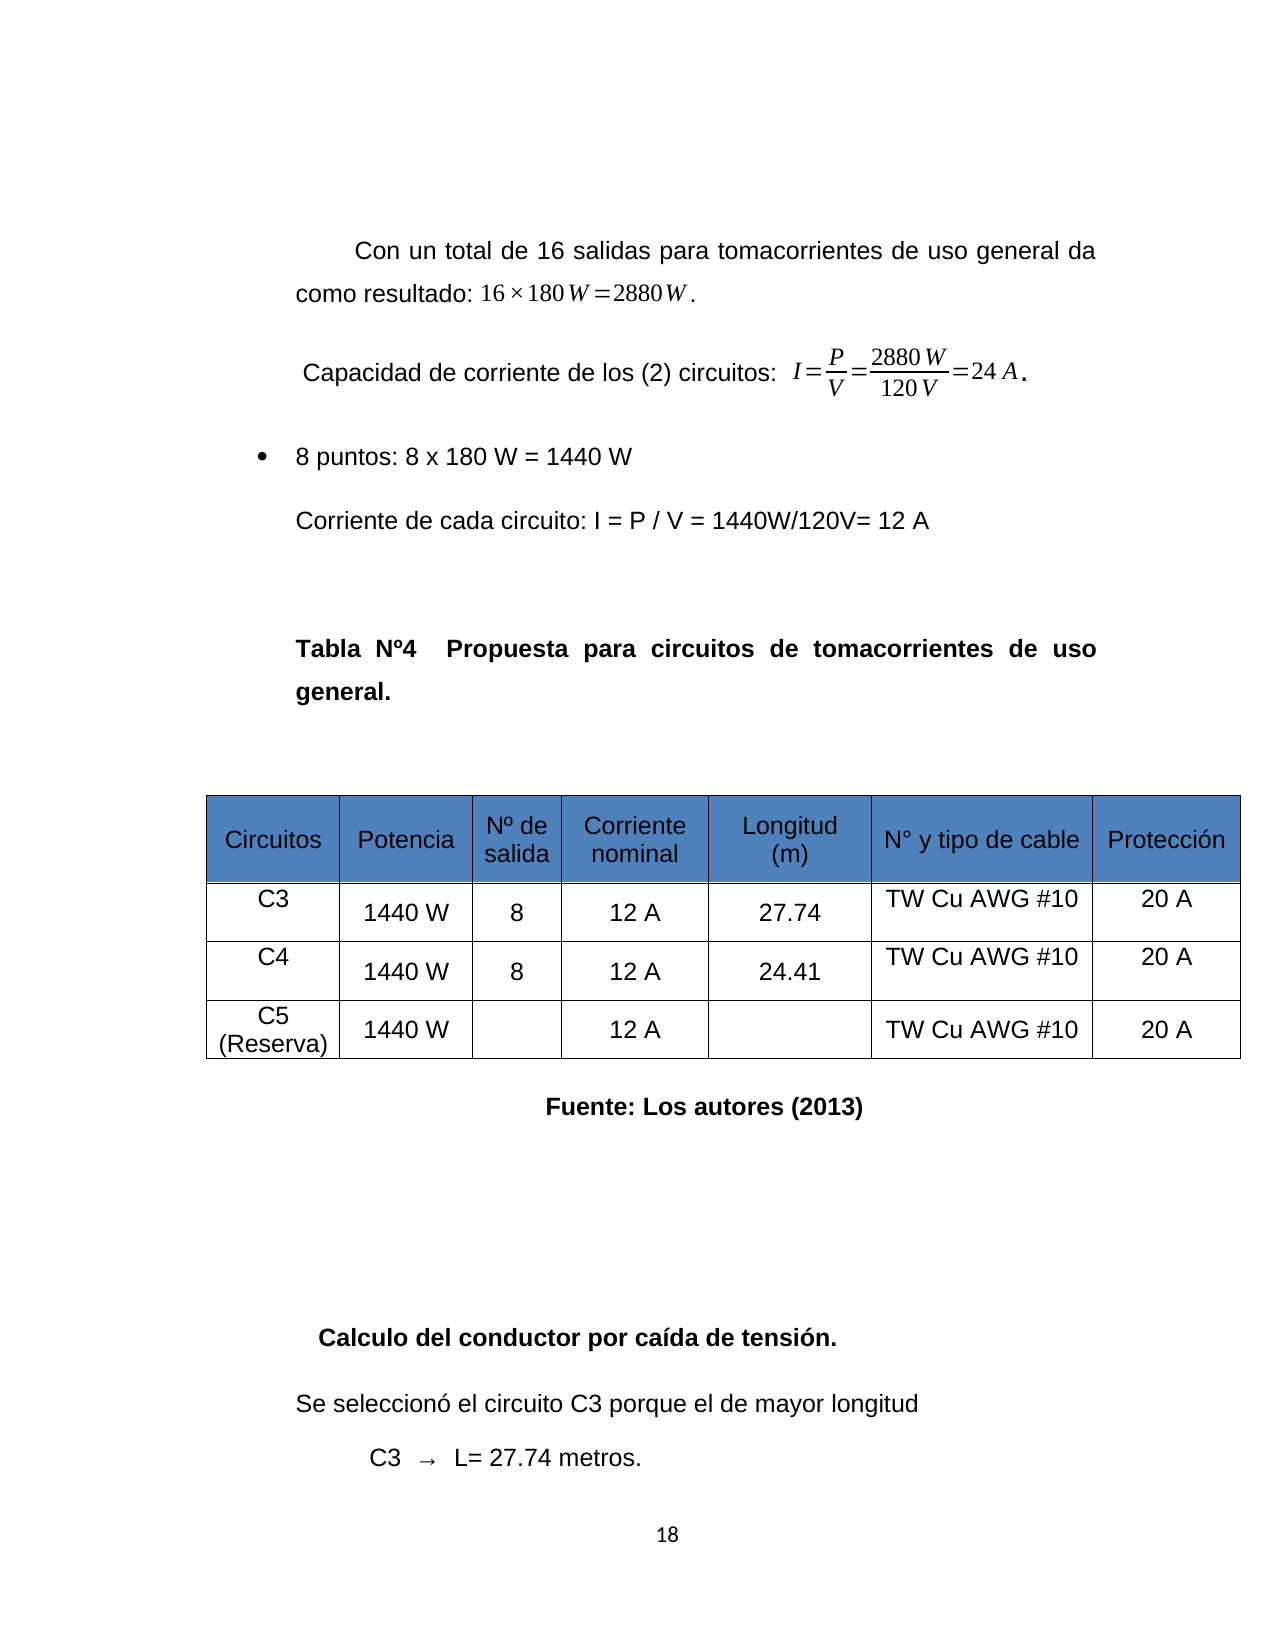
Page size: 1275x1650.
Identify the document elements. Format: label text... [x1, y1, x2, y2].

table_cell TW Cu AWG #10 [872, 884, 1092, 941]
table_cell 1440 W [340, 942, 472, 999]
table_cell 1440 W [340, 884, 472, 941]
table_cell 12 A [562, 884, 708, 941]
text Fuente: Los autores (2013) [311, 1092, 1098, 1121]
table_cell TW Cu AWG #10 [872, 1001, 1092, 1058]
table_cell 20 A [1093, 884, 1240, 941]
table_cell 20 A [1093, 1001, 1240, 1058]
text C3 → L= 27.74 metros. [295, 1443, 1098, 1472]
text Tabla Nº4 Propuesta para circuitos de tomacorrientes de uso general. [295, 634, 1098, 706]
table_header Protección [1093, 796, 1240, 882]
table_cell 8 [473, 942, 561, 999]
table_header Corriente nominal [562, 796, 708, 882]
table_cell C3 [207, 884, 339, 941]
table_cell 27.74 [709, 884, 871, 941]
table_header Circuitos [207, 796, 339, 882]
text Calculo del conductor por caída de tensión. [311, 1323, 1098, 1352]
table_cell [473, 1001, 561, 1058]
table_cell 12 A [562, 942, 708, 999]
table_cell 8 [473, 884, 561, 941]
text Corriente de cada circuito: I = P / V = 1440W/120V= 12 A [295, 506, 1098, 535]
table_cell C5 (Reserva) [207, 1001, 339, 1058]
table_cell 12 A [562, 1001, 708, 1058]
table_header Potencia [340, 796, 472, 882]
table_cell 20 A [1093, 942, 1240, 999]
table_header Nº de salida [473, 796, 561, 882]
text Se seleccionó el circuito C3 porque el de mayor longitud [295, 1389, 1098, 1418]
table_cell 1440 W [340, 1001, 472, 1058]
table_cell 24.41 [709, 942, 871, 999]
list 8 puntos: 8 x 180 W = 1440 W [258, 442, 1098, 471]
table_cell C4 [207, 942, 339, 999]
table_header Longitud (m) [709, 796, 871, 882]
table_cell TW Cu AWG #10 [872, 942, 1092, 999]
text Capacidad de corriente de los (2) circuitos: . [295, 343, 1098, 402]
table_cell [709, 1001, 871, 1058]
table_header N° y tipo de cable [872, 796, 1092, 882]
list Con un total de 16 salidas para tomacorrientes de uso general da como resultado: . [295, 236, 1098, 308]
